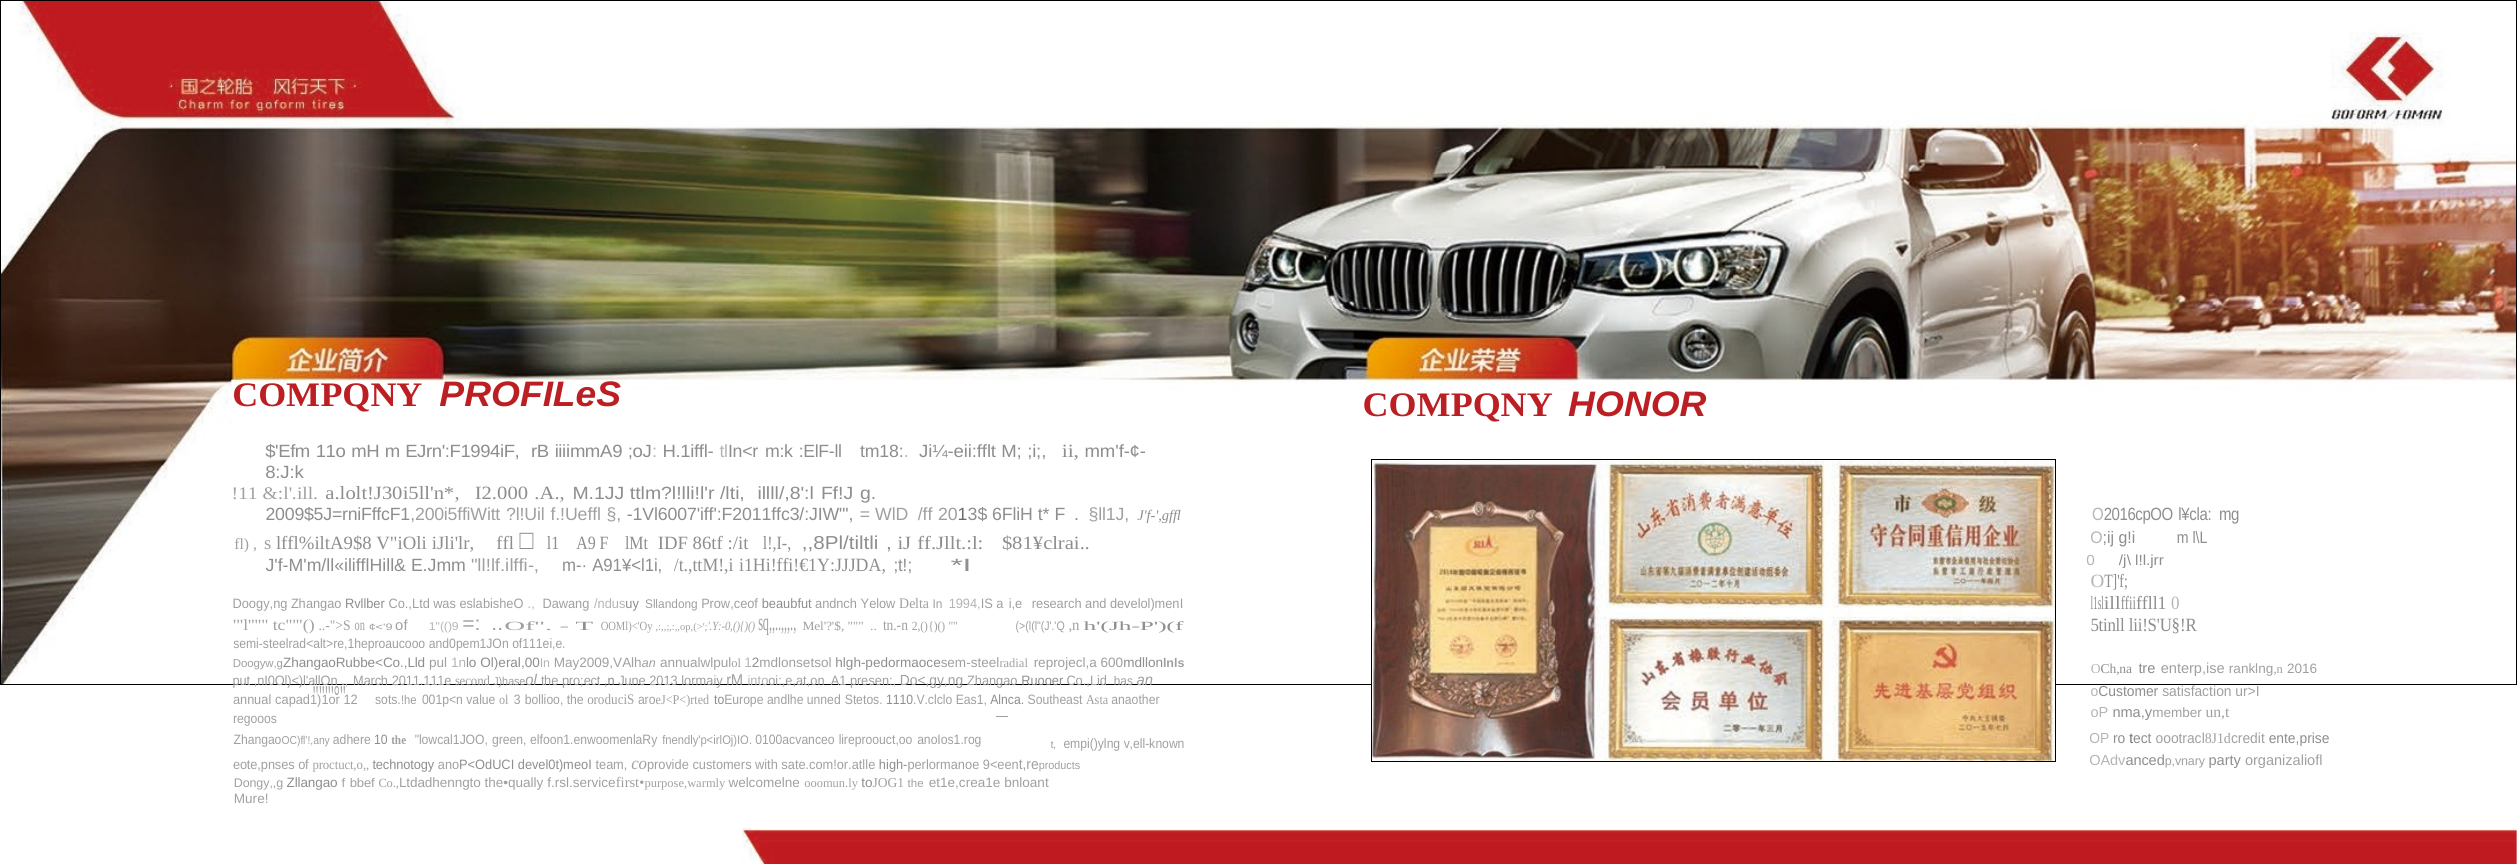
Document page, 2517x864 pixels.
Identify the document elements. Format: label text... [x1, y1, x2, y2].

text fl) , s lffl%iltA9$8 V"iOli iJli'lr, ffl □ l1 A9 F lMt IDF 86tf :/it l!,I-, ,,8Pl/tiltli , iJ ff.Jllt.:l: $81¥clrai.. [234, 525, 1190, 555]
text Doogyw,gZhangaoRubbe<Co.,Lld pul 1nlo Ol)eral,00In May2009,VAlhan annualwlpulol 12mdlonsetsol hlgh-pedormaocesem-steelradial reprojecl,a 600mdllonlnls [233, 654, 1190, 670]
text put ,nI0Ol)<)l'allOn ., March 2011.111e second J)haseol the pro;ect ,n June 2013 lormaiy rM intooi:,e,at,on A1 presen:, Do<,gy,ng Zhangao Ruooer Co.,Lid has an annual capad1)1or 12 sots.!he 001p<n value ol 3 bollioo, the oroduciS aroeJ<P<)rted toEurope andlhe unned Stetos. 1110.V.clclo Eas1, Alnca. Southeast Asta anaother regooos [232, 670, 1185, 726]
text $'Efm 11o mH m EJrn':F1994iF, rB iiiimmA9 ;oJ: H.1iffl- tlIn<r m:k :ElF-ll tm18:. Ji¼-eii:fflt M; ;i;, ii, mm'f-¢-8:J:k [265, 440, 1183, 483]
text ZhangaoOC)fl'!,any adhere 10 the "lowcal1JOO, green, elfoon1.enwoomenlaRy fnendly'p<irlOj)IO. 0100acvanceo lireproouct,oo anoIos1.rog [233, 733, 993, 747]
picture [742, 828, 2517, 864]
text Dongy,,g Zllangao f bbef Co.,Ltdadhenngto the•qually f.rsl.servicefirst•purpose,warmly welcomelne ooomun.ly toJOG1 the et1e,crea1e bnloant Mure! [234, 774, 1087, 806]
text O;ij g!i m l\L [2090, 528, 2517, 547]
text COMPQNY HONOR [1362, 383, 1712, 423]
text Doogy,ng Zhangao Rvllber Co.,Ltd was eslabisheO ., Dawang /ndusuy Sllandong Prow,ceof beaubfut andnch Yelow Delta In 1994,IS a i,e research and develol)menI [232, 598, 1190, 611]
text OT]'f; l1slillffiiffll1 0 5tinll lii!S'U§!R [2090, 570, 2208, 635]
text !11 &:l'.ill. a.lolt!J30i5ll'n*, I2.000 .A., M.1JJ ttlm?l!lli!l'r /lti, illll/,8':l Ff!J g. [231, 483, 1183, 504]
text 0 /j\ l!l.jrr [2086, 552, 2517, 569]
text 2009$5J=rniFffcF1,200i5ffiWitt ?l!Uil f.!Ueffl §, -1Vl6007'iff':F2011ffc3/:JIW"', = WlD /ff 2013$ 6FliH t* F . §ll1J, J'f-',gffl [265, 504, 1183, 524]
text OCh,na tre enterp,ise ranklng,n 2016 [2091, 659, 2517, 676]
text OP ro tect oootracl8J1dcredit ente,prise [2089, 733, 2517, 746]
picture [1, 1, 2516, 684]
text OAdvancedp,vnary party organizaliofl [2089, 752, 2517, 769]
text semi-steelrad<alt>re,1heproaucooo and0pem1JOn of111ei,e. [233, 636, 1190, 651]
text O2016cpOO l¥cla: mg [2090, 504, 2241, 524]
text J'f-M'm/ll«ilifflHill& E.Jmm "ll!lf.ilffi-, m-· A91¥<l1i, /t.,ttM!,i i1Hi!ffi!€1Y:JJJDA, ;t!; *I [265, 555, 1190, 576]
text eote,pnses of proctuct,o,, technotogy anoP<OdUCI devel0t)meoI team, coprovide customers with sate.com!or.atlle high-perlormanoe 9<eent,reproducts [233, 752, 1087, 773]
text '"l'"'" tc""'() ..-">S on ¢<'9 of 1"(()9 =: ..Of''. - T OOMl)<'Oy ,:,,;,:,,op,(>';'.Y:-0,(){)() sq,,..,,,., Mel'?'$, """ .. tn.-n 2,(){)() "" (>(l(l"(J'.'Q ,n h'(Jh-P')(f [233, 611, 1190, 635]
text t, empi()ylng v,ell-known [1051, 737, 1189, 751]
picture [1372, 460, 2055, 761]
text COMPQNY PROFILeS [232, 373, 1183, 414]
text oCustomer satisfaction ur>I oP nma,ymember un,t [2090, 682, 2262, 720]
